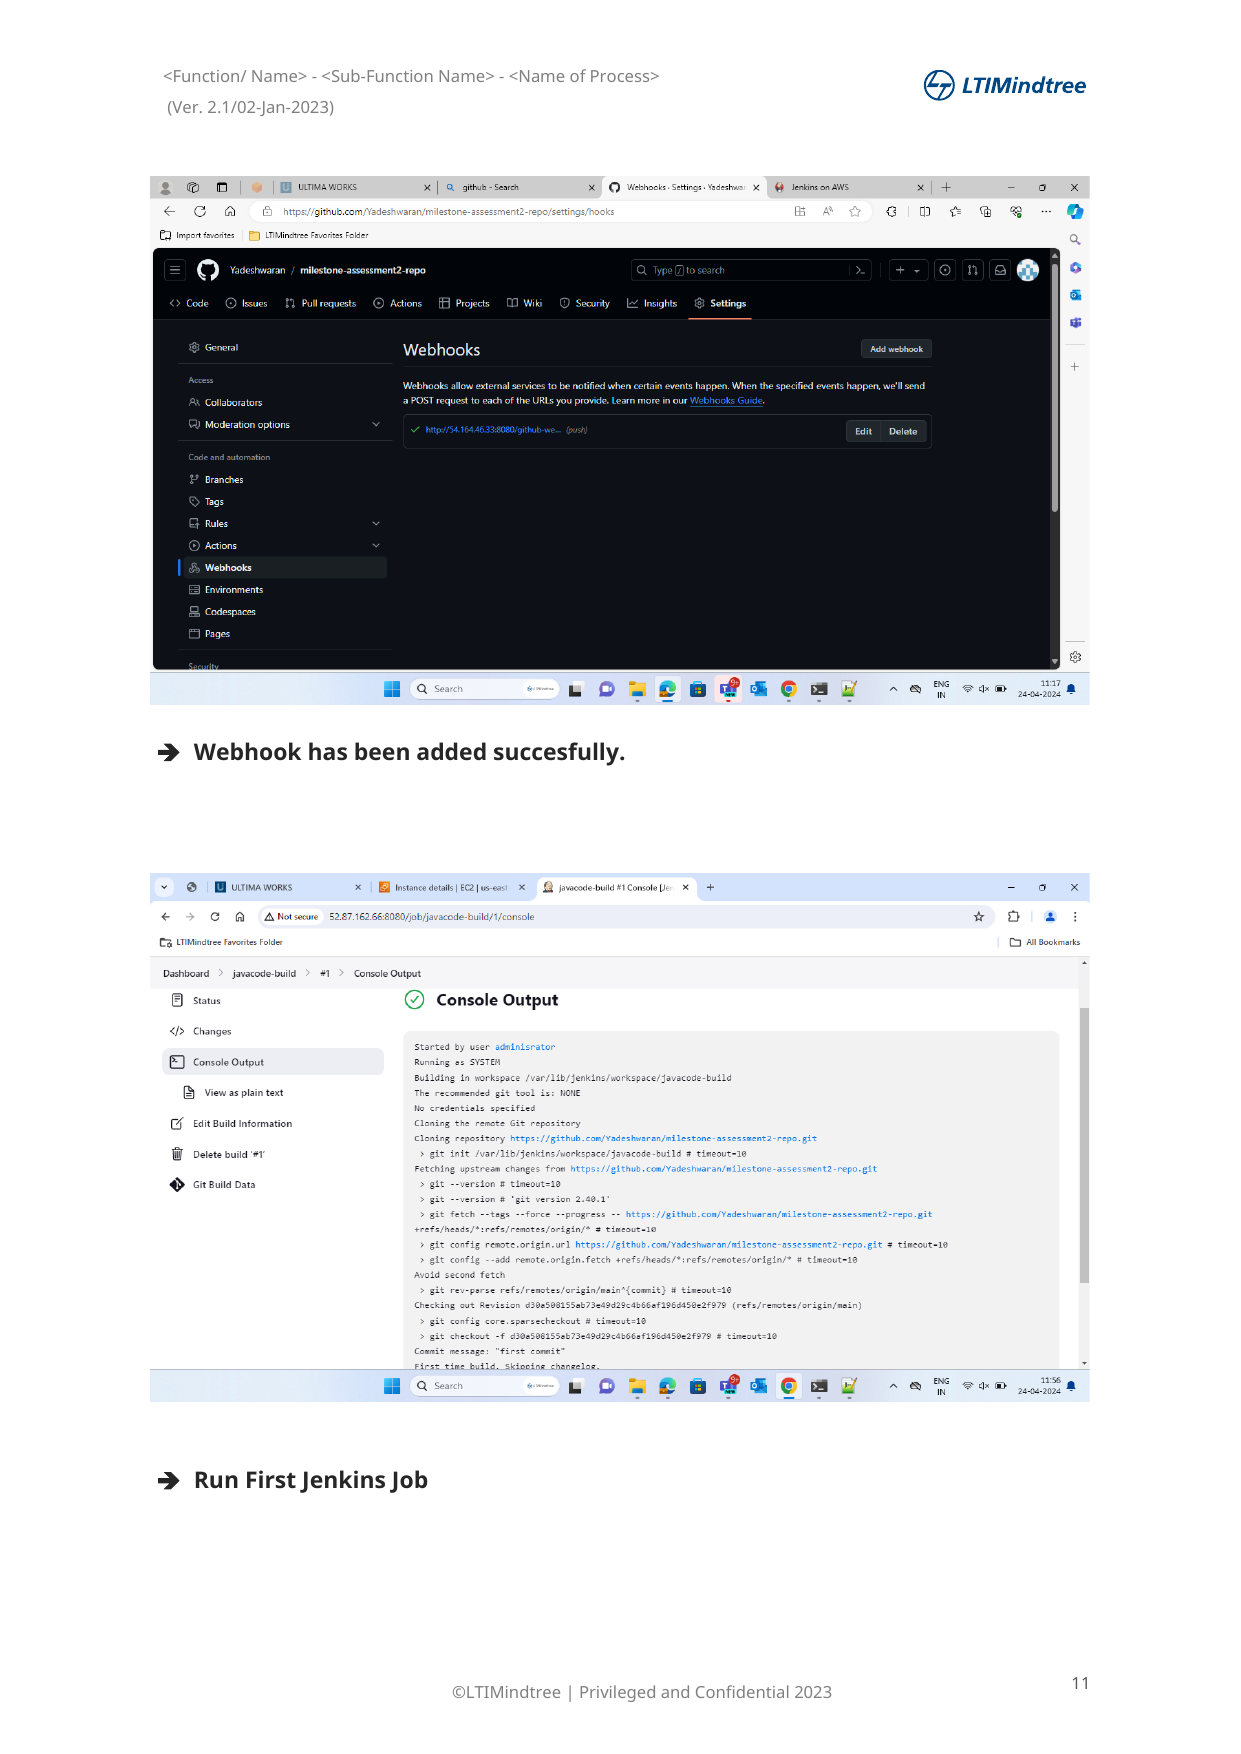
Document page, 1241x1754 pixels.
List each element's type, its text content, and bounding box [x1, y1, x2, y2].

list Run First Jenkins Job [156, 1464, 1090, 1496]
list Webhook has been added succesfully. [156, 736, 1090, 767]
picture [150, 176, 1090, 705]
picture [150, 873, 1090, 1402]
